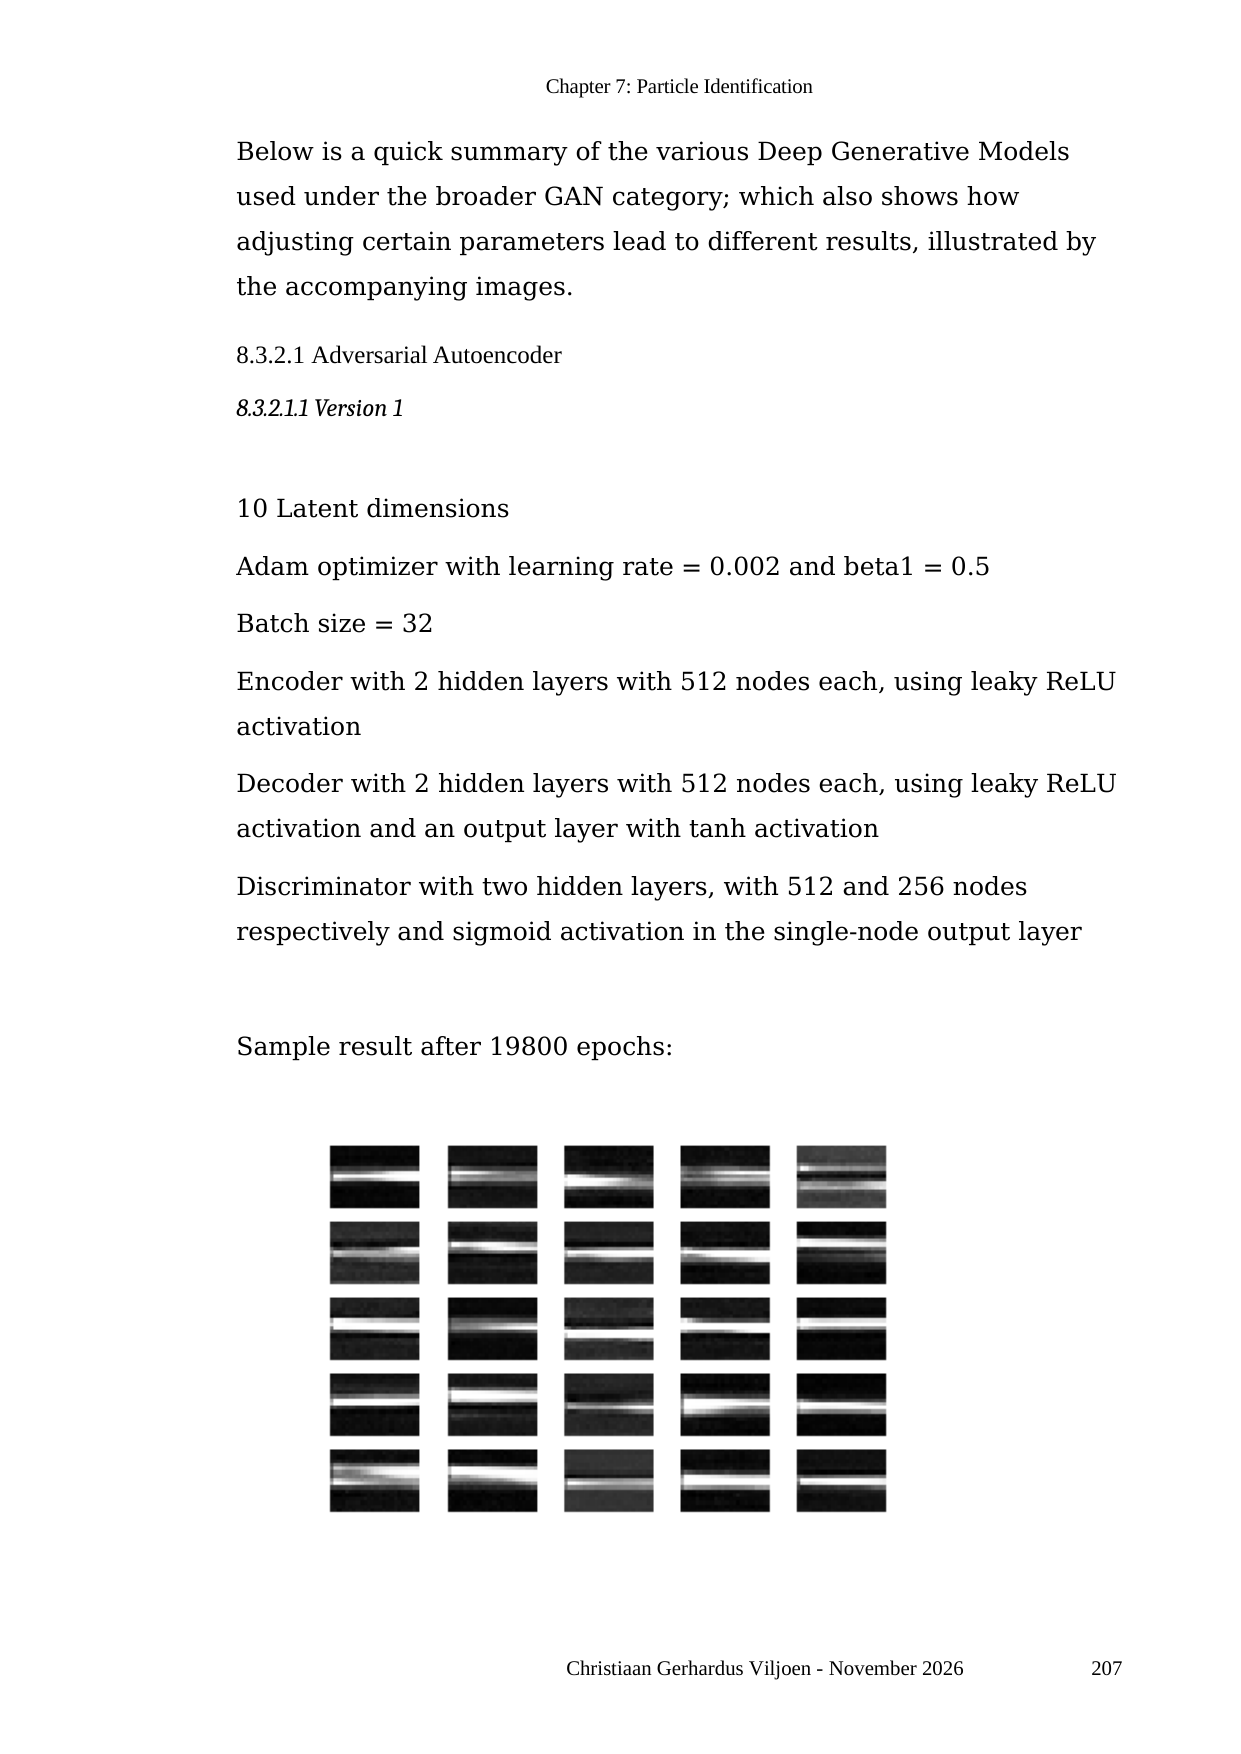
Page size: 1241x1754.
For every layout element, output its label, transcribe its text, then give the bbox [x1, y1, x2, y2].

text Encoder with 2 hidden layers with 512 nodes each, using leaky ReLU activation [236, 665, 1122, 740]
text Batch size = 32 [236, 608, 1122, 638]
subtitle Adversarial Autoencoder [236, 340, 1122, 369]
text 10 Latent dimensions [236, 493, 1122, 523]
subtitle Version 1 [236, 394, 1122, 423]
text Discriminator with two hidden layers, with 512 and 256 nodes respectively and sigmoid activation in the single-node output layer [236, 870, 1122, 945]
text Decoder with 2 hidden layers with 512 nodes each, using leaky ReLU activation and an output layer with tanh activation [236, 768, 1122, 843]
text Sample result after 19800 epochs: [236, 1030, 1122, 1060]
text Adam optimizer with learning rate = 0.002 and beta1 = 0.5 [236, 550, 1122, 580]
text Below is a quick summary of the various Deep Generative Models used under the broader GAN category; which also shows how adjusting certain parameters lead to different results, illustrated by the accompanying images. [236, 135, 1122, 300]
picture [236, 1087, 964, 1573]
